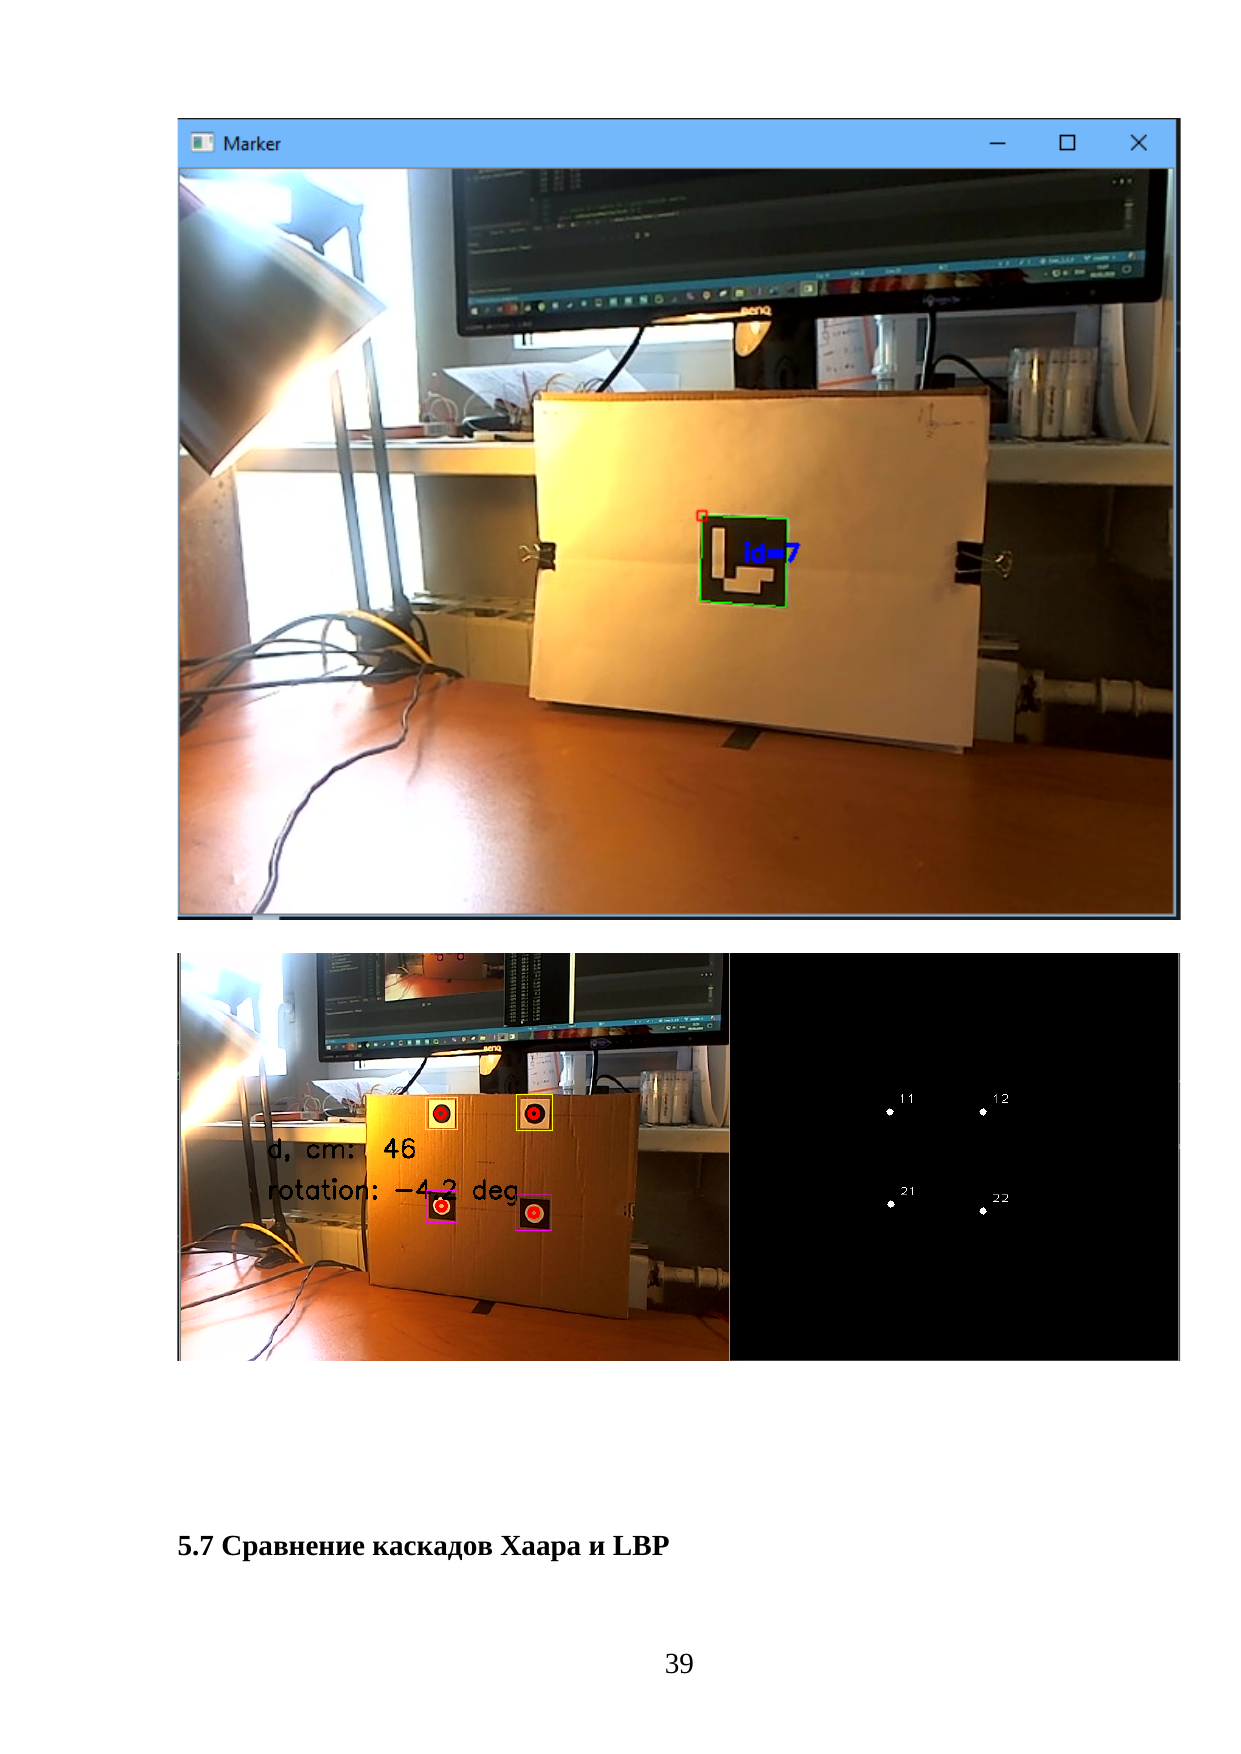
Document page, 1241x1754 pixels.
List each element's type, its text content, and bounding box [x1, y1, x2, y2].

subtitle 5.7 Сравнение каскадов Хаара и LBP [177, 1528, 1181, 1562]
picture [177, 118, 1181, 920]
picture [177, 953, 1181, 1361]
